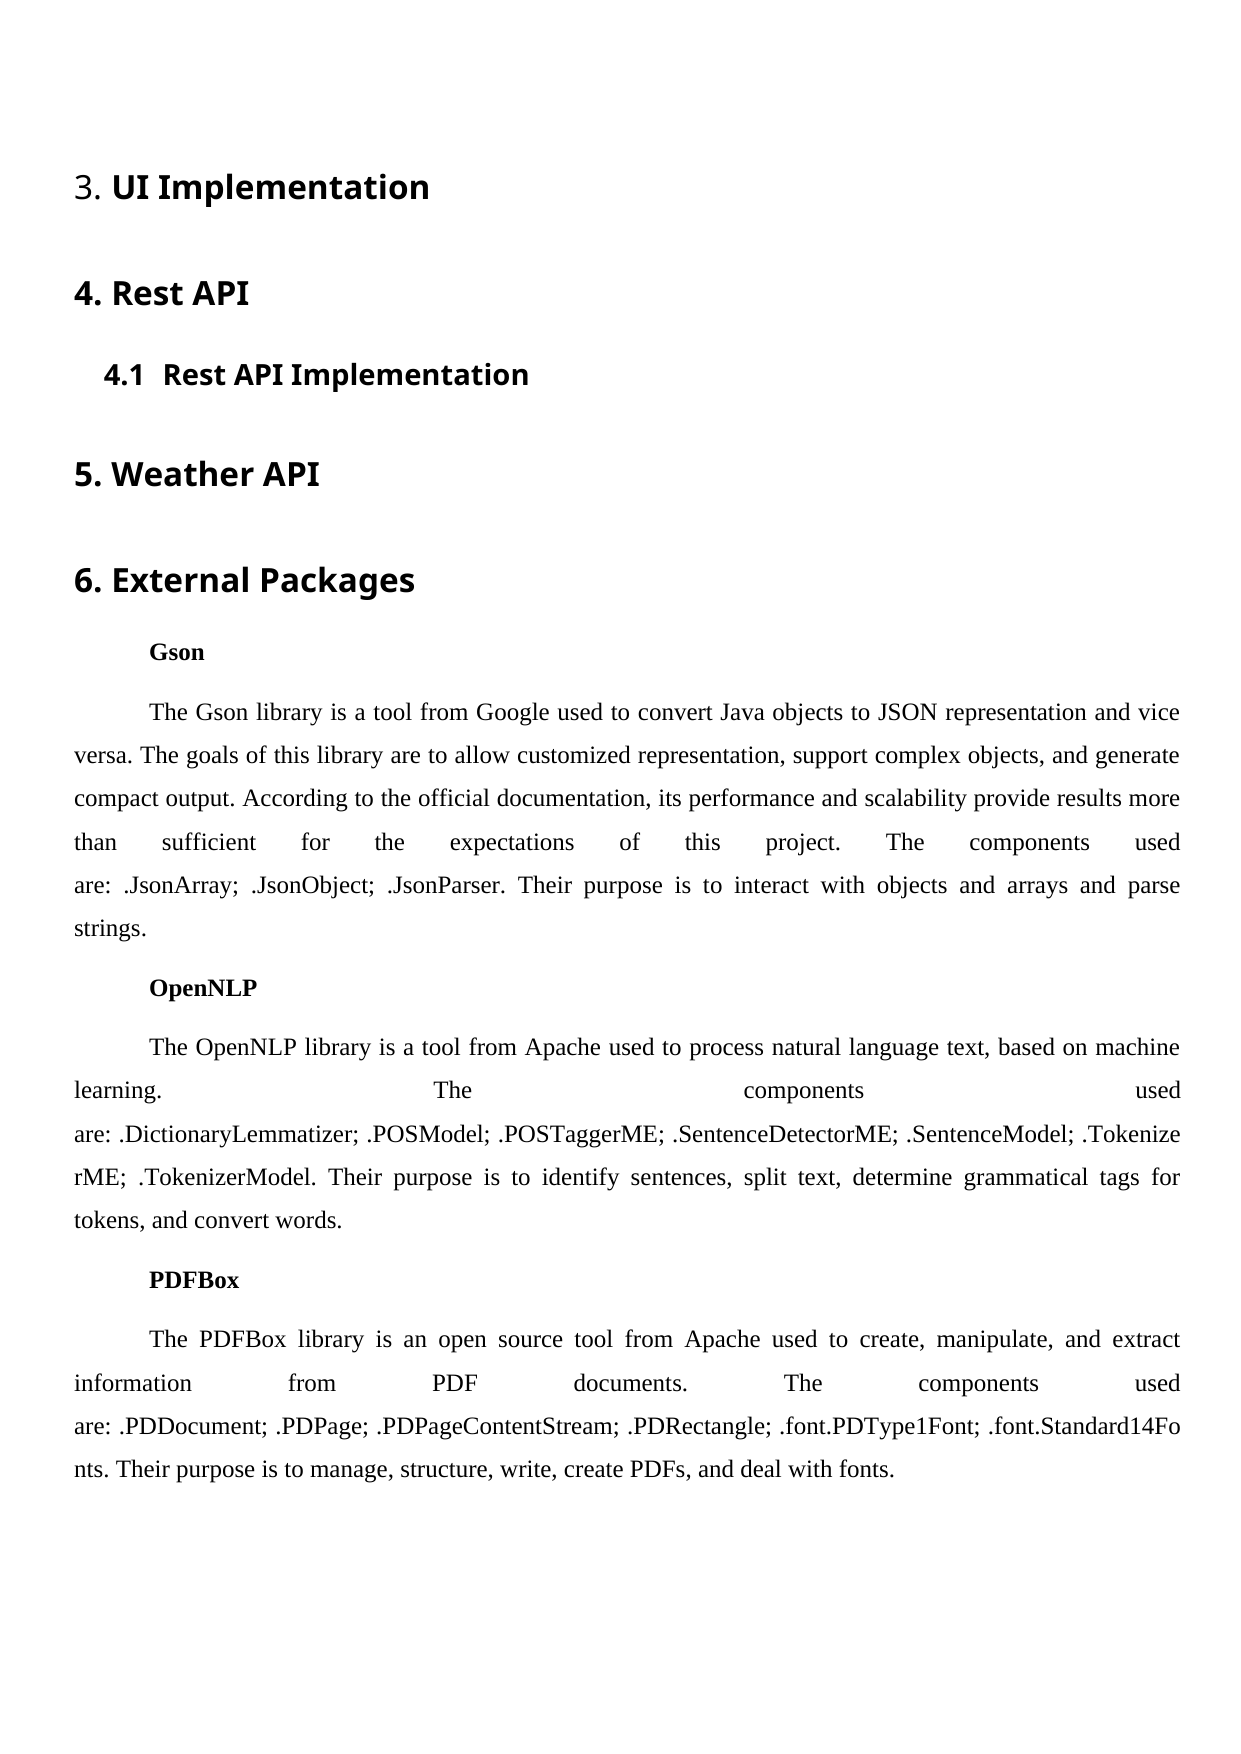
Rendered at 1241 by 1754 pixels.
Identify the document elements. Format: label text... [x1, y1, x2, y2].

text The Gson library is a tool from Google used to convert Java objects to JSON representation and vice versa. The goals of this library are to allow customized representation, support complex objects, and generate compact output. According to the official documentation, its performance and scalability provide results more than sufficient for the expectations of this project. The components used are: .JsonArray; .JsonObject; .JsonParser. Their purpose is to interact with objects and arrays and parse strings. [74, 697, 1181, 942]
subtitle Rest API [74, 269, 1181, 315]
subtitle UI Implementation [74, 164, 1181, 209]
text PDFBox [149, 1265, 1181, 1293]
text The OpenNLP library is a tool from Apache used to process natural language text, based on machine learning. The components used are: .DictionaryLemmatizer; .POSModel; .POSTaggerME; .SentenceDetectorME; .SentenceModel; .TokenizerME; .TokenizerModel. Their purpose is to identify sentences, split text, determine grammatical tags for tokens, and convert words. [74, 1032, 1181, 1234]
subtitle Weather API [74, 451, 1181, 497]
subtitle Rest API Implementation [103, 354, 1181, 394]
text OpenNLP [149, 973, 1181, 1001]
subtitle External Packages [74, 557, 1181, 602]
text The PDFBox library is an open source tool from Apache used to create, manipulate, and extract information from PDF documents. The components used are: .PDDocument; .PDPage; .PDPageContentStream; .PDRectangle; .font.PDType1Font; .font.Standard14Fonts. Their purpose is to manage, structure, write, create PDFs, and deal with fonts. [74, 1324, 1181, 1483]
text Gson [149, 637, 1181, 666]
